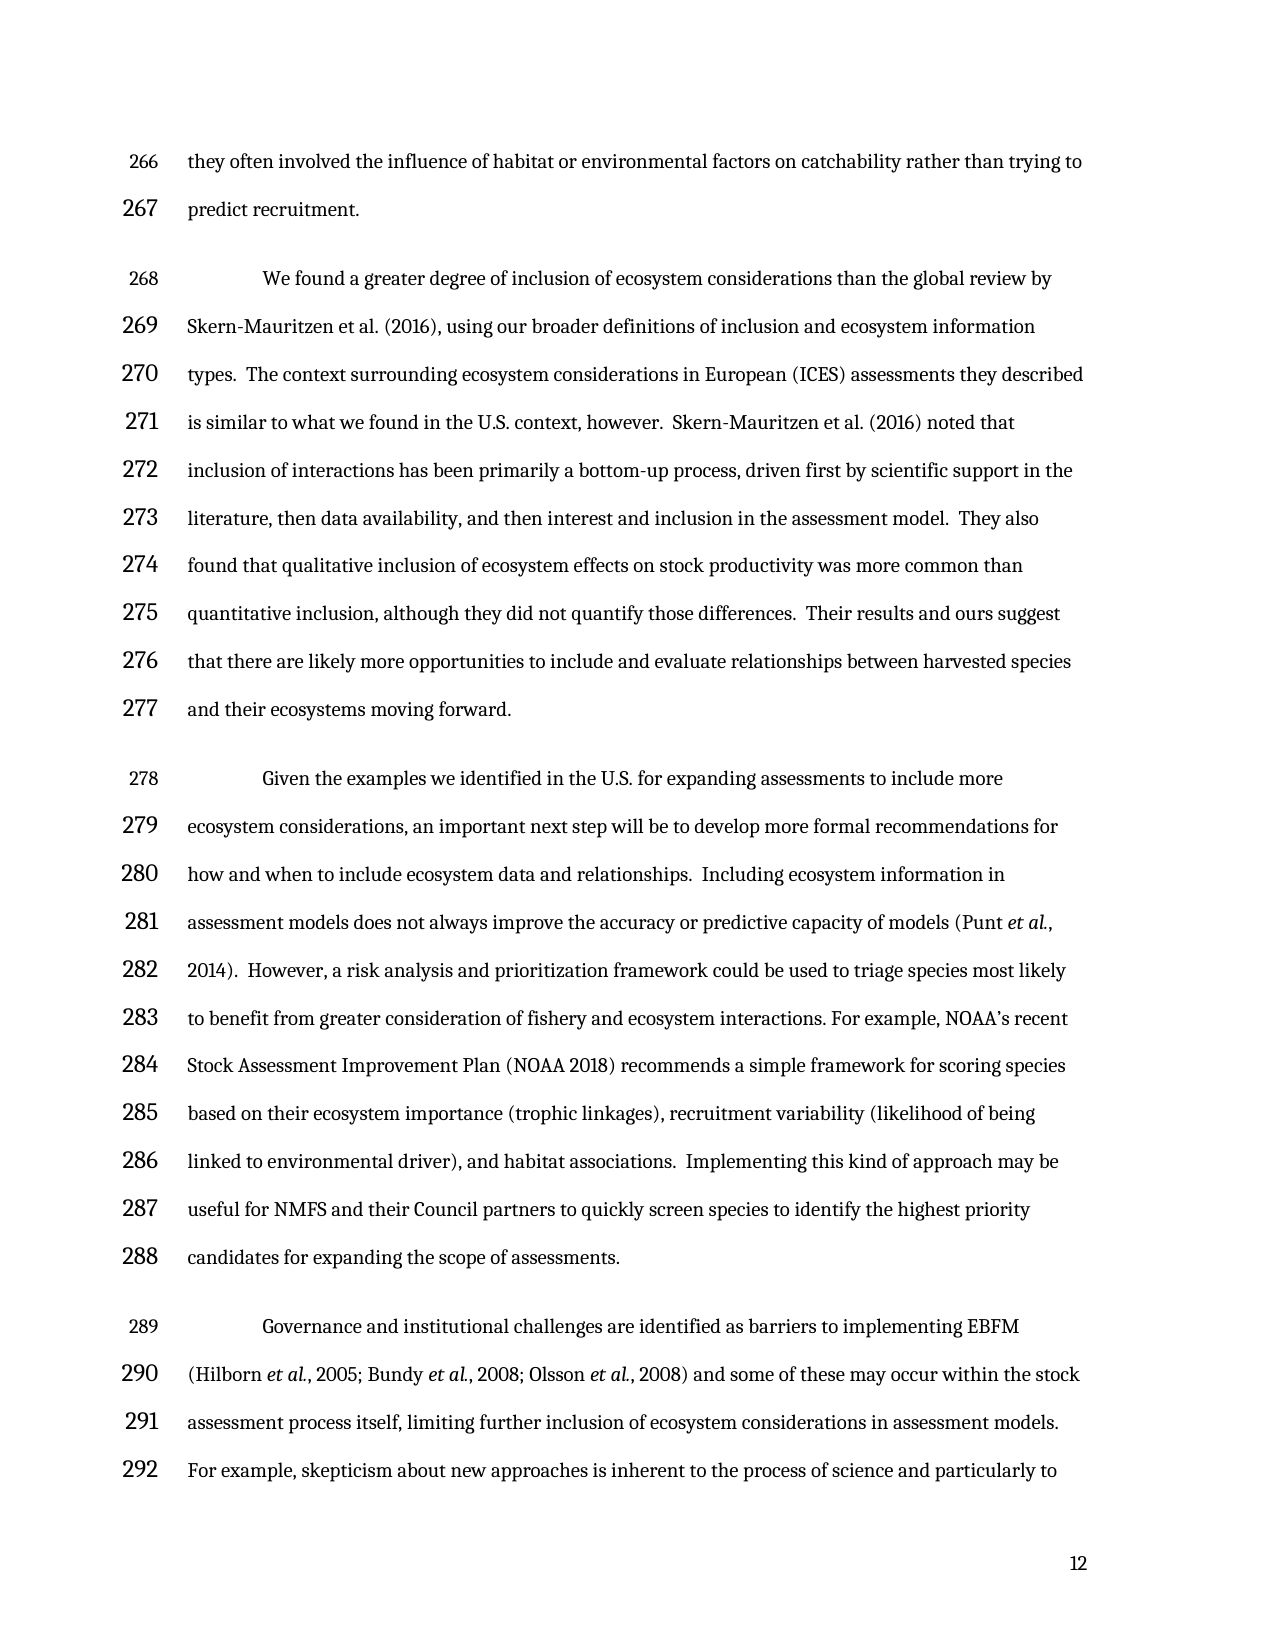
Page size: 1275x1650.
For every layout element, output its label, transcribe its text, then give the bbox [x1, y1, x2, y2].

text We found a greater degree of inclusion of ecosystem considerations than the global review by Skern-Mauritzen et al. (2016), using our broader definitions of inclusion and ecosystem information types. The context surrounding ecosystem considerations in European (ICES) assessments they described is similar to what we found in the U.S. context, however. Skern-Mauritzen et al. (2016) noted that inclusion of interactions has been primarily a bottom-up process, driven first by scientific support in the literature, then data availability, and then interest and inclusion in the assessment model. They also found that qualitative inclusion of ecosystem effects on stock productivity was more common than quantitative inclusion, although they did not quantify those differences. Their results and ours suggest that there are likely more opportunities to include and evaluate relationships between harvested species and their ecosystems moving forward. [187, 267, 1087, 722]
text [187, 1314, 1087, 1482]
text Given the examples we identified in the U.S. for expanding assessments to include more ecosystem considerations, an important next step will be to develop more formal recommendations for how and when to include ecosystem data and relationships. Including ecosystem information in assessment models does not always improve the accuracy or predictive capacity of models (Punt et al., 2014). However, a risk analysis and prioritization framework could be used to triage species most likely to benefit from greater consideration of fishery and ecosystem interactions. For example, NOAA’s recent Stock Assessment Improvement Plan (NOAA 2018) recommends a simple framework for scoring species based on their ecosystem importance (trophic linkages), recruitment variability (likelihood of being linked to environmental driver), and habitat associations. Implementing this kind of approach may be useful for NMFS and their Council partners to quickly screen species to identify the highest priority candidates for expanding the scope of assessments. [187, 767, 1087, 1270]
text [187, 150, 1087, 222]
